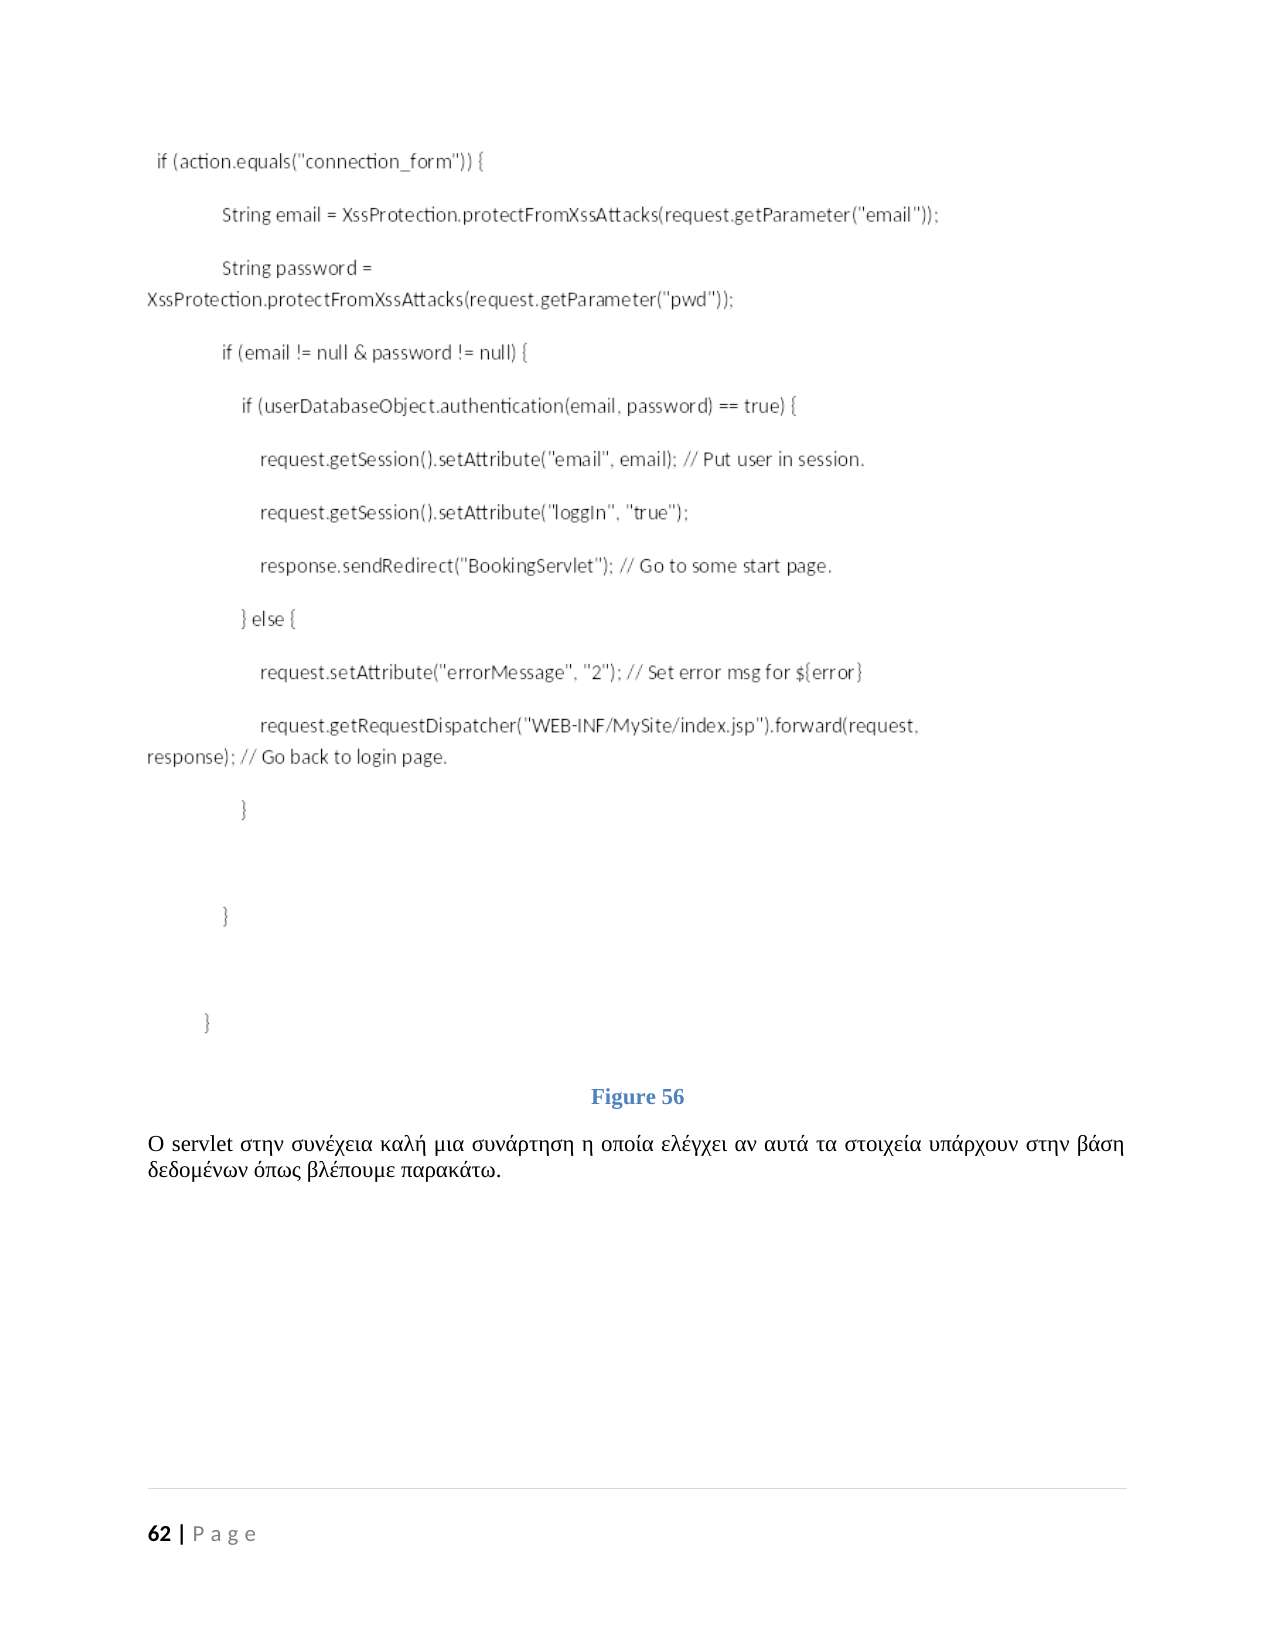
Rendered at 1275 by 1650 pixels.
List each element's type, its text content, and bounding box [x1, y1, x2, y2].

text Figure 56 [148, 1083, 1127, 1109]
text O servlet στην συνέχεια καλή μια συνάρτηση η οποία ελέγχει αν αυτά τα στοιχεία υπάρχουν στην βάση δεδομένων όπως βλέπουμε παρακάτω. [148, 1130, 1127, 1183]
